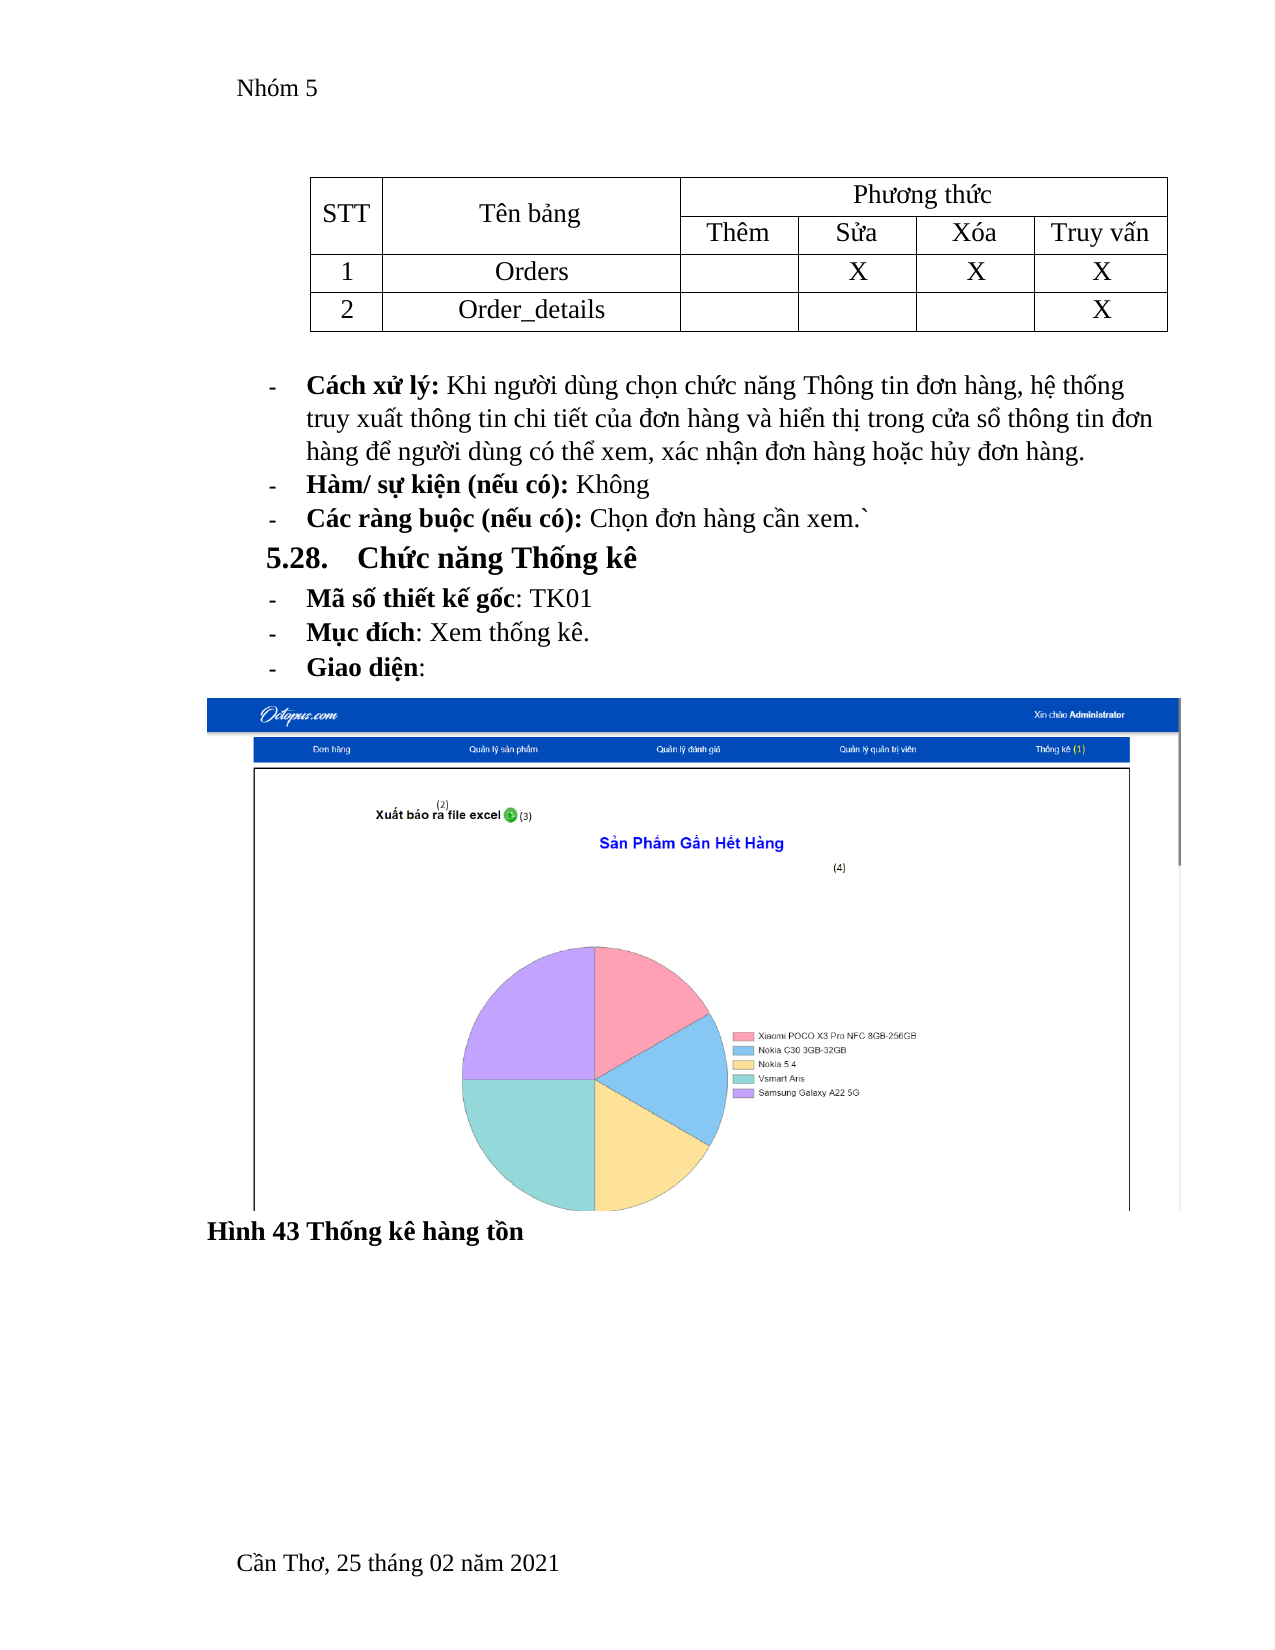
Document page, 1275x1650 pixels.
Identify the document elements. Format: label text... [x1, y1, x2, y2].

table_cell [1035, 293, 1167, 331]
list Mục đích: Xem thống kê. [268, 616, 1157, 647]
subtitle Chức năng Thống kê [266, 539, 1157, 575]
picture [207, 698, 1181, 1211]
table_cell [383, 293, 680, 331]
list Hàm/ sự kiện (nếu có): Không [268, 468, 1157, 499]
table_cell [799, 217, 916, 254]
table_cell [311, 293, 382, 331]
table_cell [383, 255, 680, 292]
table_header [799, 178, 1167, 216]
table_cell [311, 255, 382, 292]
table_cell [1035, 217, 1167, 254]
list Cách xử lý: Khi người dùng chọn chức năng Thông tin đơn hàng, hệ thống truy xuất thông tin chi tiết của đơn hàng và hiển thị trong cửa sổ thông tin đơn hàng để người dùng có thể xem, xác nhận đơn hàng hoặc hủy đơn hàng. [268, 369, 1157, 466]
list Mã số thiết kế gốc: TK01 [268, 582, 1157, 613]
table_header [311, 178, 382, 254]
list Giao diện: [268, 651, 1157, 682]
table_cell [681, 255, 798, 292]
list Các ràng buộc (nếu có): Chọn đơn hàng cần xem.` [268, 502, 1157, 533]
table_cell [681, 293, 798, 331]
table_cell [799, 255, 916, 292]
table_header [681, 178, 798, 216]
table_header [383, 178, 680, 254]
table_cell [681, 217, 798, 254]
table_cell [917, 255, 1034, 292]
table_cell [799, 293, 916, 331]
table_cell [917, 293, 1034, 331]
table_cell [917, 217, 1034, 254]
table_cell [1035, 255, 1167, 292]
